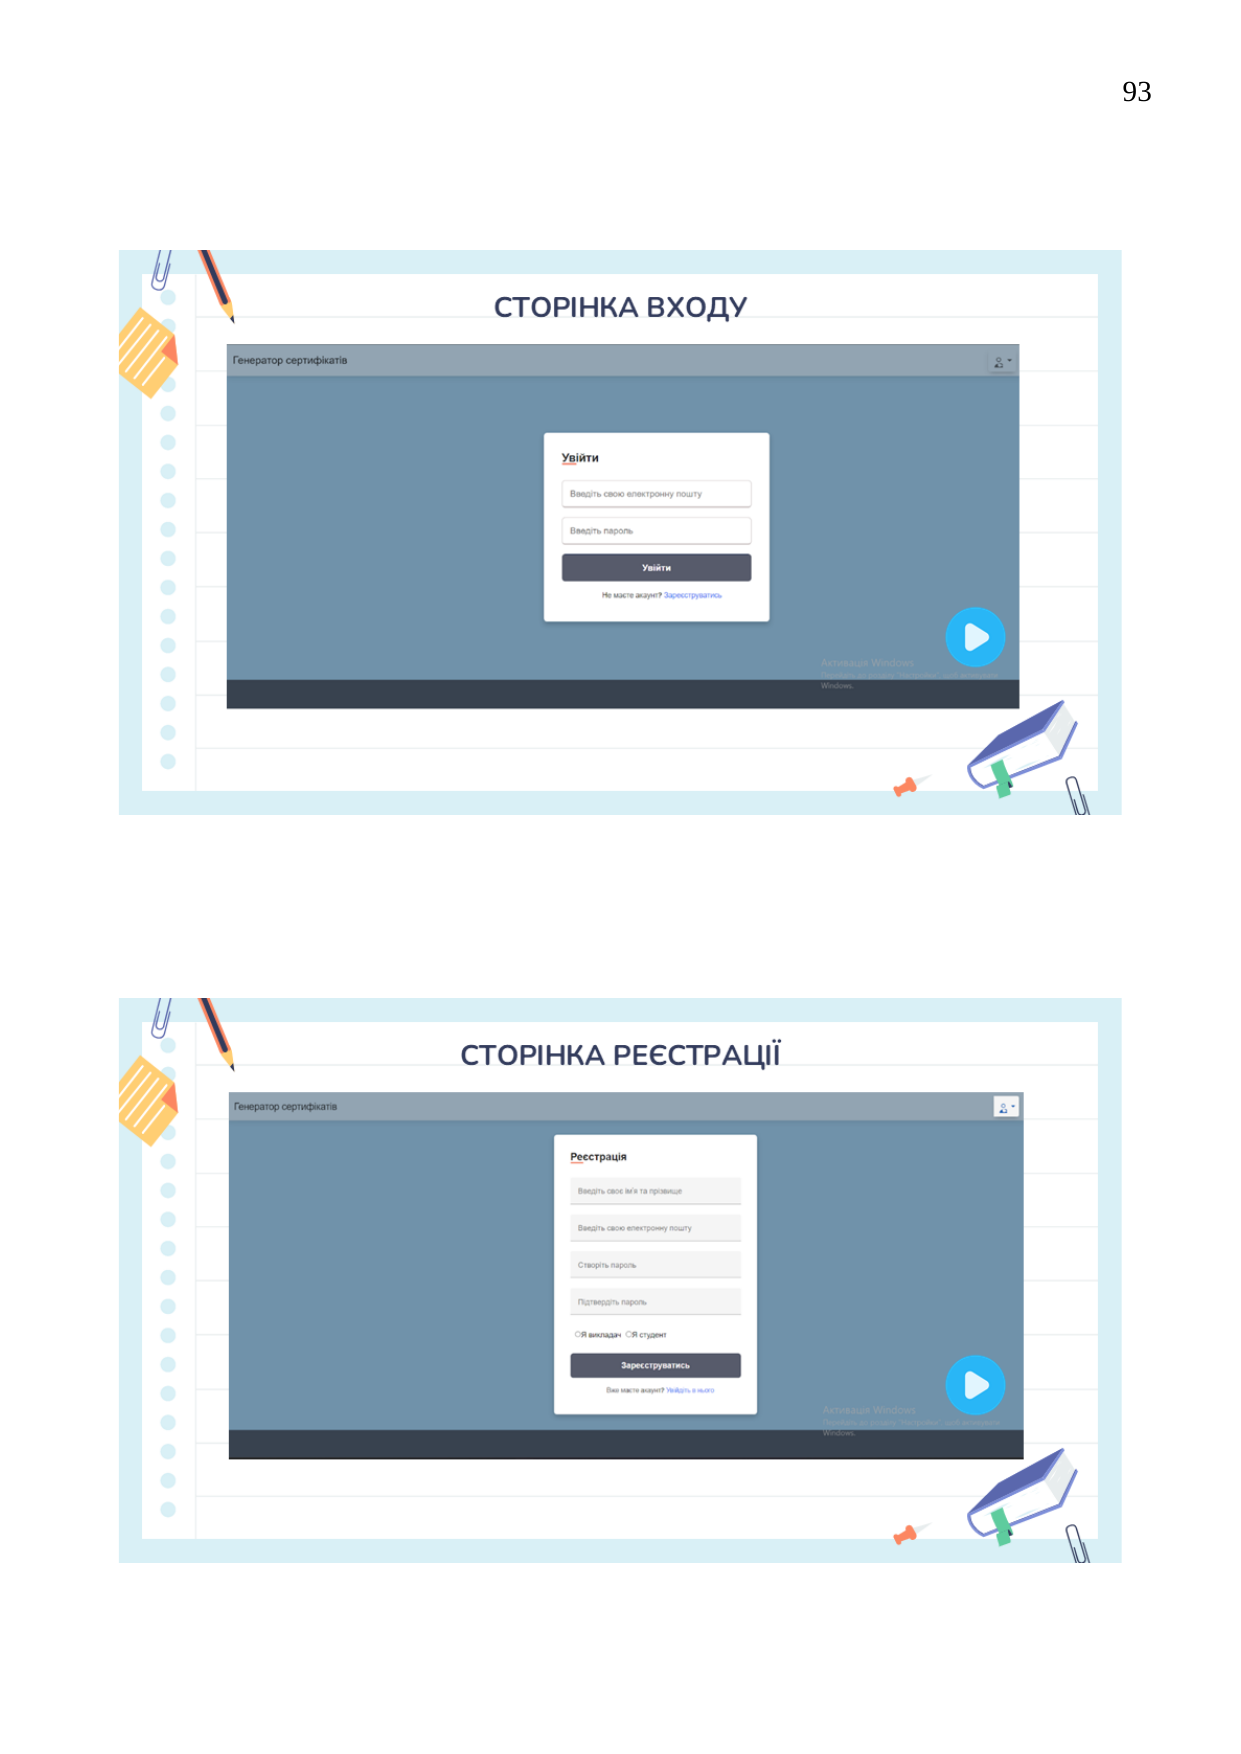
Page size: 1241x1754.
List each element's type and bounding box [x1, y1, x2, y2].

picture [118, 998, 1122, 1563]
picture [118, 250, 1122, 815]
